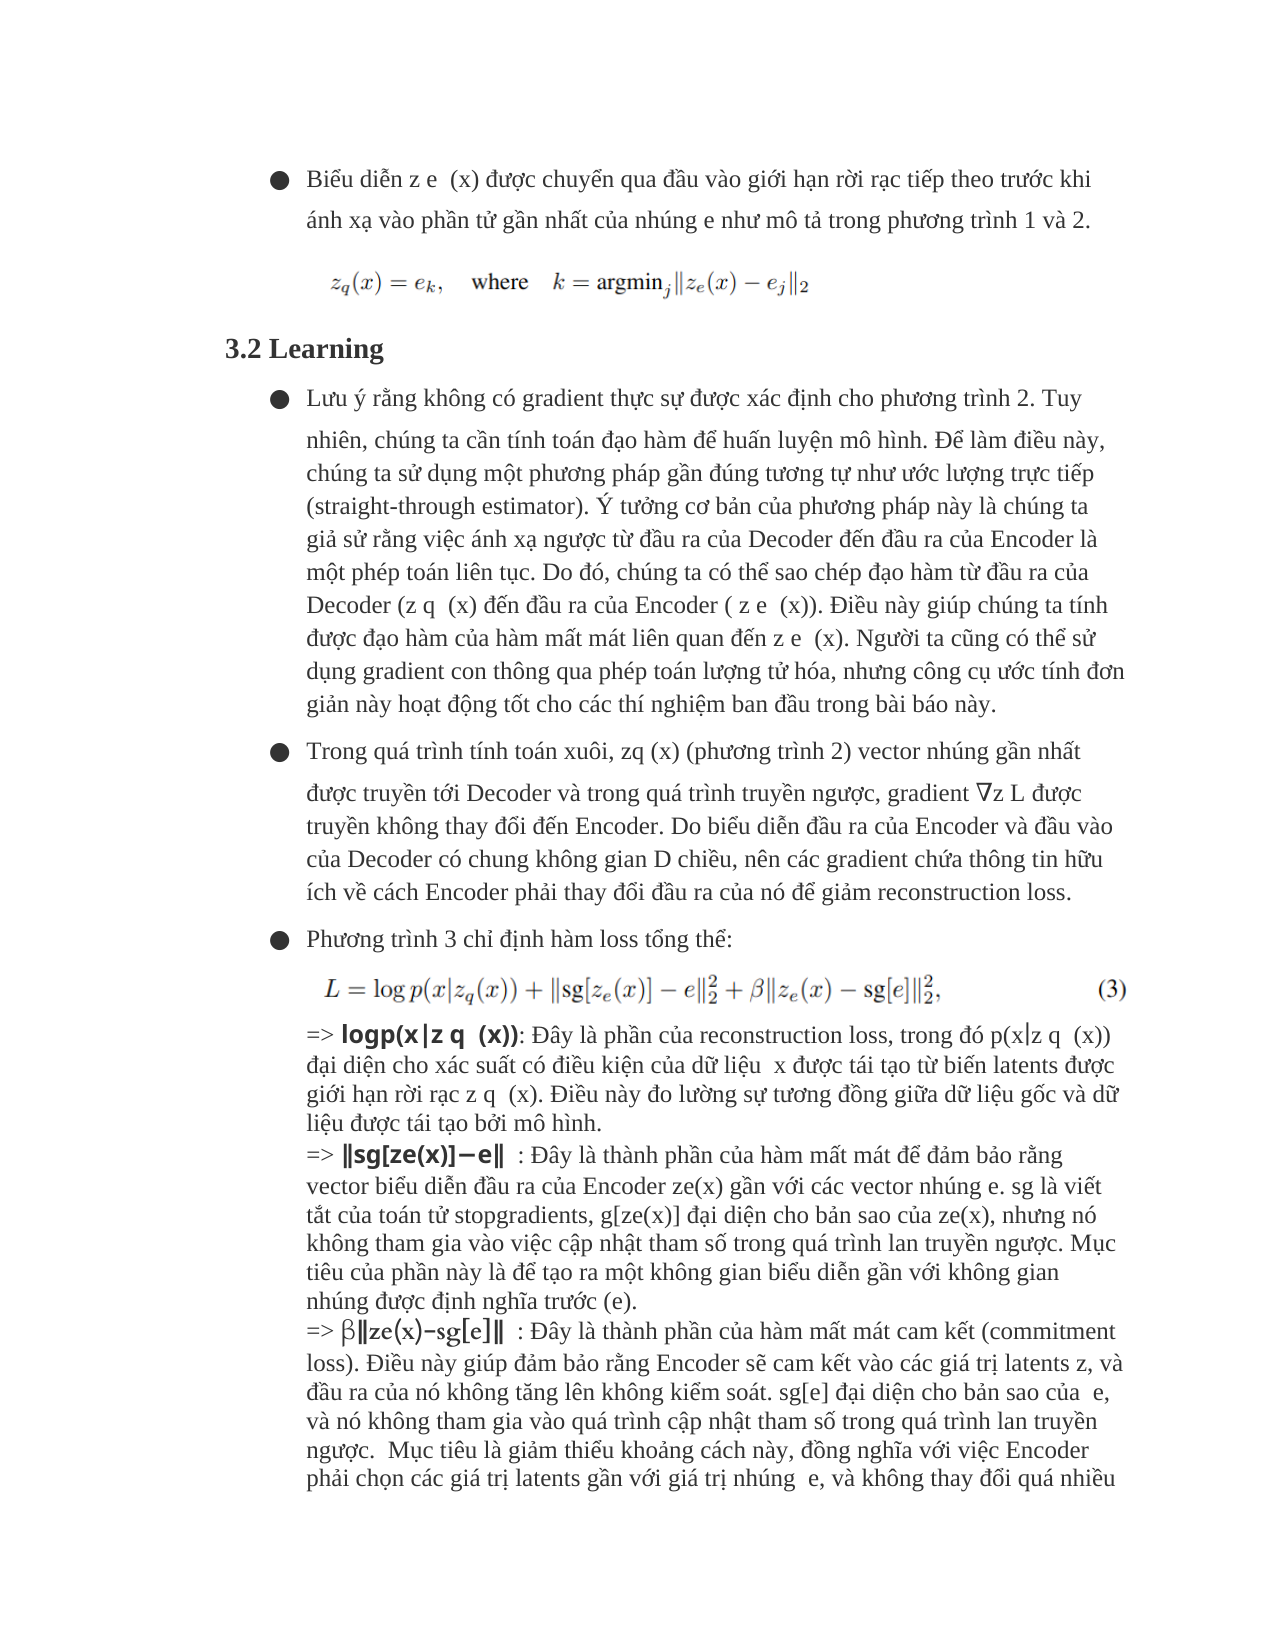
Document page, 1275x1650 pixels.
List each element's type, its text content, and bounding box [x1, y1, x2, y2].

list Trong quá trình tính toán xuôi, zq (x) (phương trình 2) vector nhúng gần nhất được truyền tới Decoder và trong quá trình truyền ngược, gradient ∇z L được truyền không thay đổi đến Encoder. Do biểu diễn đầu ra của Encoder và đầu vào của Decoder có chung không gian D chiều, nên các gradient chứa thông tin hữu ích về cách Encoder phải thay đổi đầu ra của nó để giảm reconstruction loss. [269, 722, 1125, 906]
list Biểu diễn z e ​ (x) được chuyển qua đầu vào giới hạn rời rạc tiếp theo trước khi ánh xạ vào phần tử gần nhất của nhúng e như mô tả trong phương trình 1 và 2. [269, 150, 1125, 234]
text => ∥sg[ze(x)]−e∥ ​ : Đây là thành phần của hàm mất mát để đảm bảo rằng vector biểu diễn đầu ra của Encoder ze(x) gần với các vector nhúng e. sg là viết tắt của toán tử stopgradients, g[ze(x)] đại diện cho bản sao của ze(x), nhưng nó không tham gia vào việc cập nhật tham số trong quá trình lan truyền ngược. Mục tiêu của phần này là để tạo ra một không gian biểu diễn gần với không gian nhúng được định nghĩa trước (e). [306, 1137, 1125, 1315]
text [306, 1315, 1125, 1492]
picture [306, 238, 933, 326]
list Learning [225, 331, 1125, 365]
text => logp(x∣z q ​ (x)): Đây là phần của reconstruction loss, trong đó p(x∣z q ​ (x)) đại diện cho xác suất có điều kiện của dữ liệu x được tái tạo từ biến latents được giới hạn rời rạc z q ​ (x). Điều này đo lường sự tương đồng giữa dữ liệu gốc và dữ liệu được tái tạo bởi mô hình. [306, 1017, 1125, 1137]
picture [306, 968, 1145, 1017]
list Lưu ý rằng không có gradient thực sự được xác định cho phương trình 2. Tuy nhiên, chúng ta cần tính toán đạo hàm để huấn luyện mô hình. Để làm điều này, chúng ta sử dụng một phương pháp gần đúng tương tự như ước lượng trực tiếp (straight-through estimator). Ý tưởng cơ bản của phương pháp này là chúng ta giả sử rằng việc ánh xạ ngược từ đầu ra của Decoder đến đầu ra của Encoder là một phép toán liên tục. Do đó, chúng ta có thể sao chép đạo hàm từ đầu ra của Decoder (z q ​ (x) đến đầu ra của Encoder ( z e ​ (x)). Điều này giúp chúng ta tính được đạo hàm của hàm mất mát liên quan đến z e ​ (x). Người ta cũng có thể sử dụng gradient con thông qua phép toán lượng tử hóa, nhưng công cụ ước tính đơn giản này hoạt động tốt cho các thí nghiệm ban đầu trong bài báo này. [269, 370, 1125, 718]
list Phương trình 3 chỉ định hàm loss tổng thể: [269, 910, 1125, 961]
